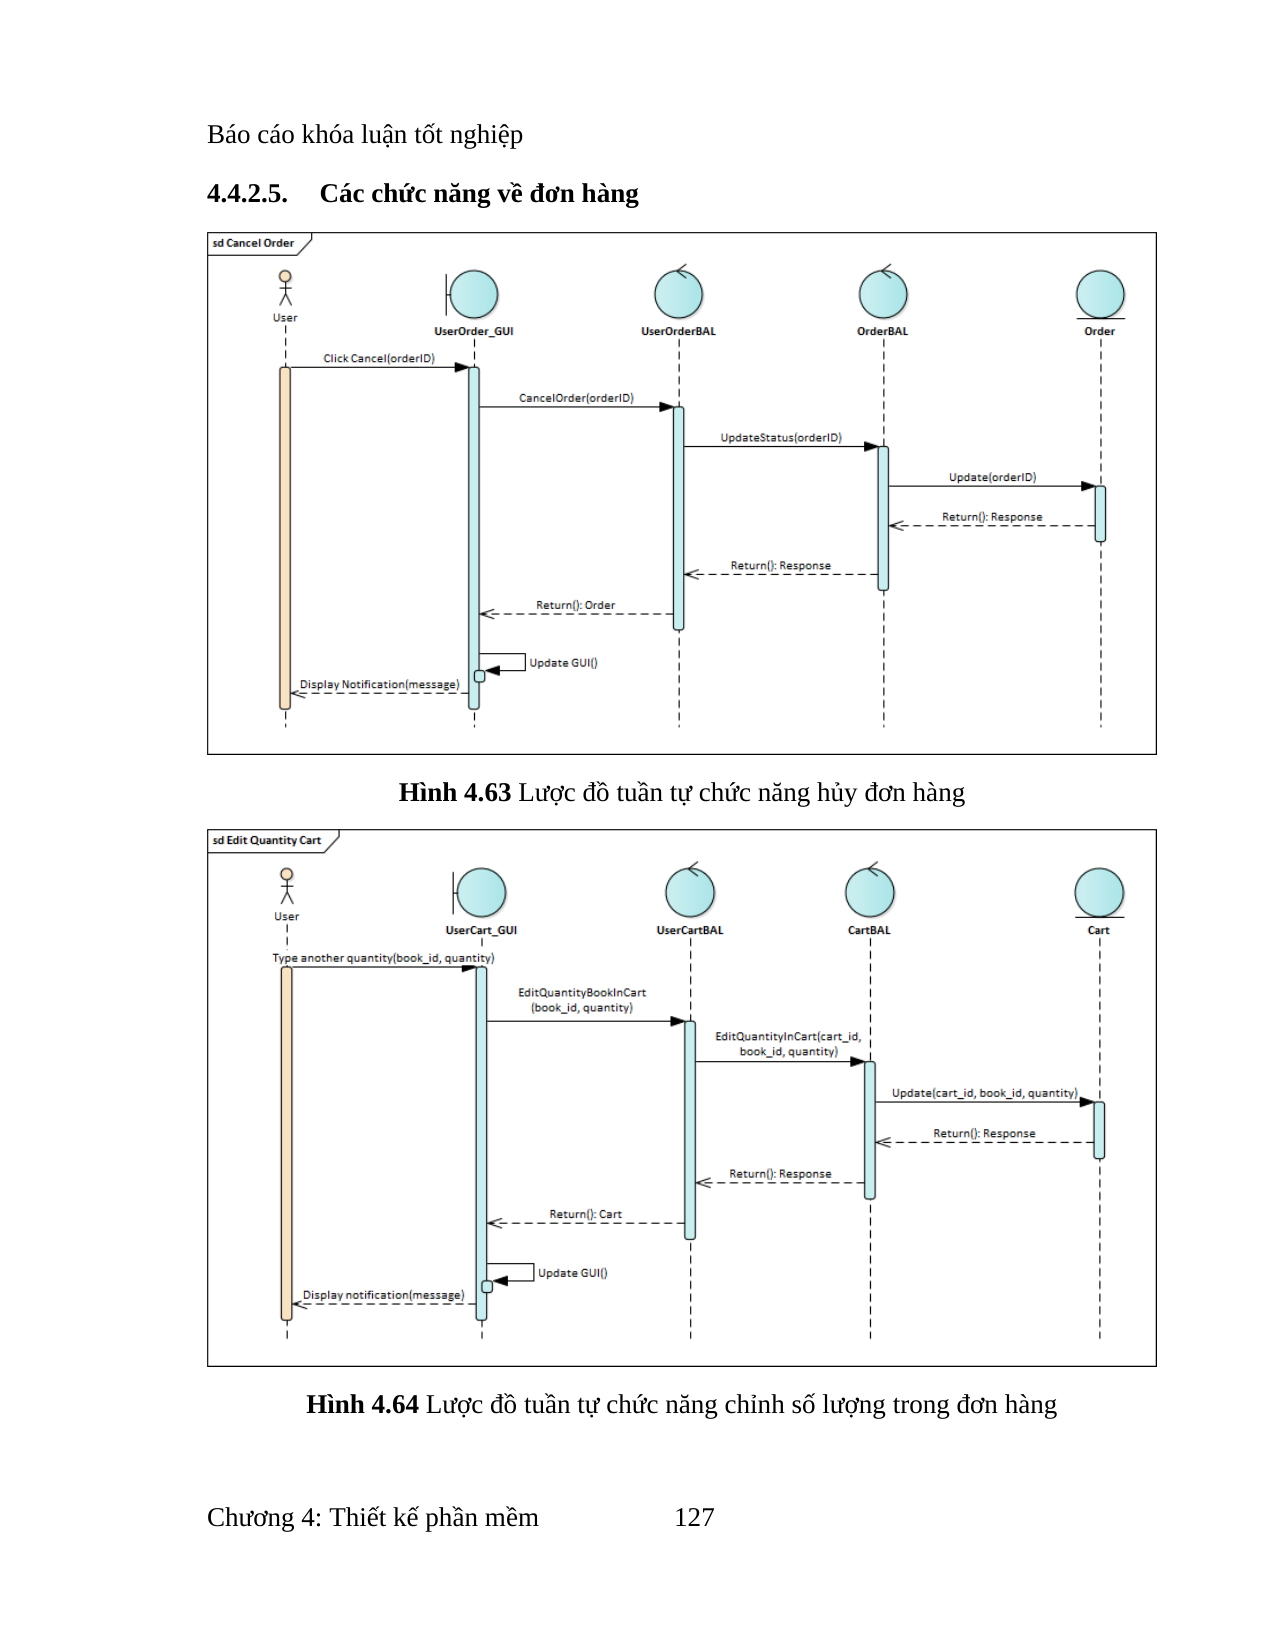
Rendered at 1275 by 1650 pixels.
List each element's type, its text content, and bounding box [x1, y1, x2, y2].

text Hình 4.63 Lược đồ tuần tự chức năng hủy đơn hàng [207, 776, 1157, 807]
picture [206, 828, 1157, 1367]
subtitle Các chức năng về đơn hàng [207, 177, 1157, 208]
picture [206, 231, 1157, 755]
text Hình 4.64 Lược đồ tuần tự chức năng chỉnh số lượng trong đơn hàng [207, 1388, 1157, 1419]
